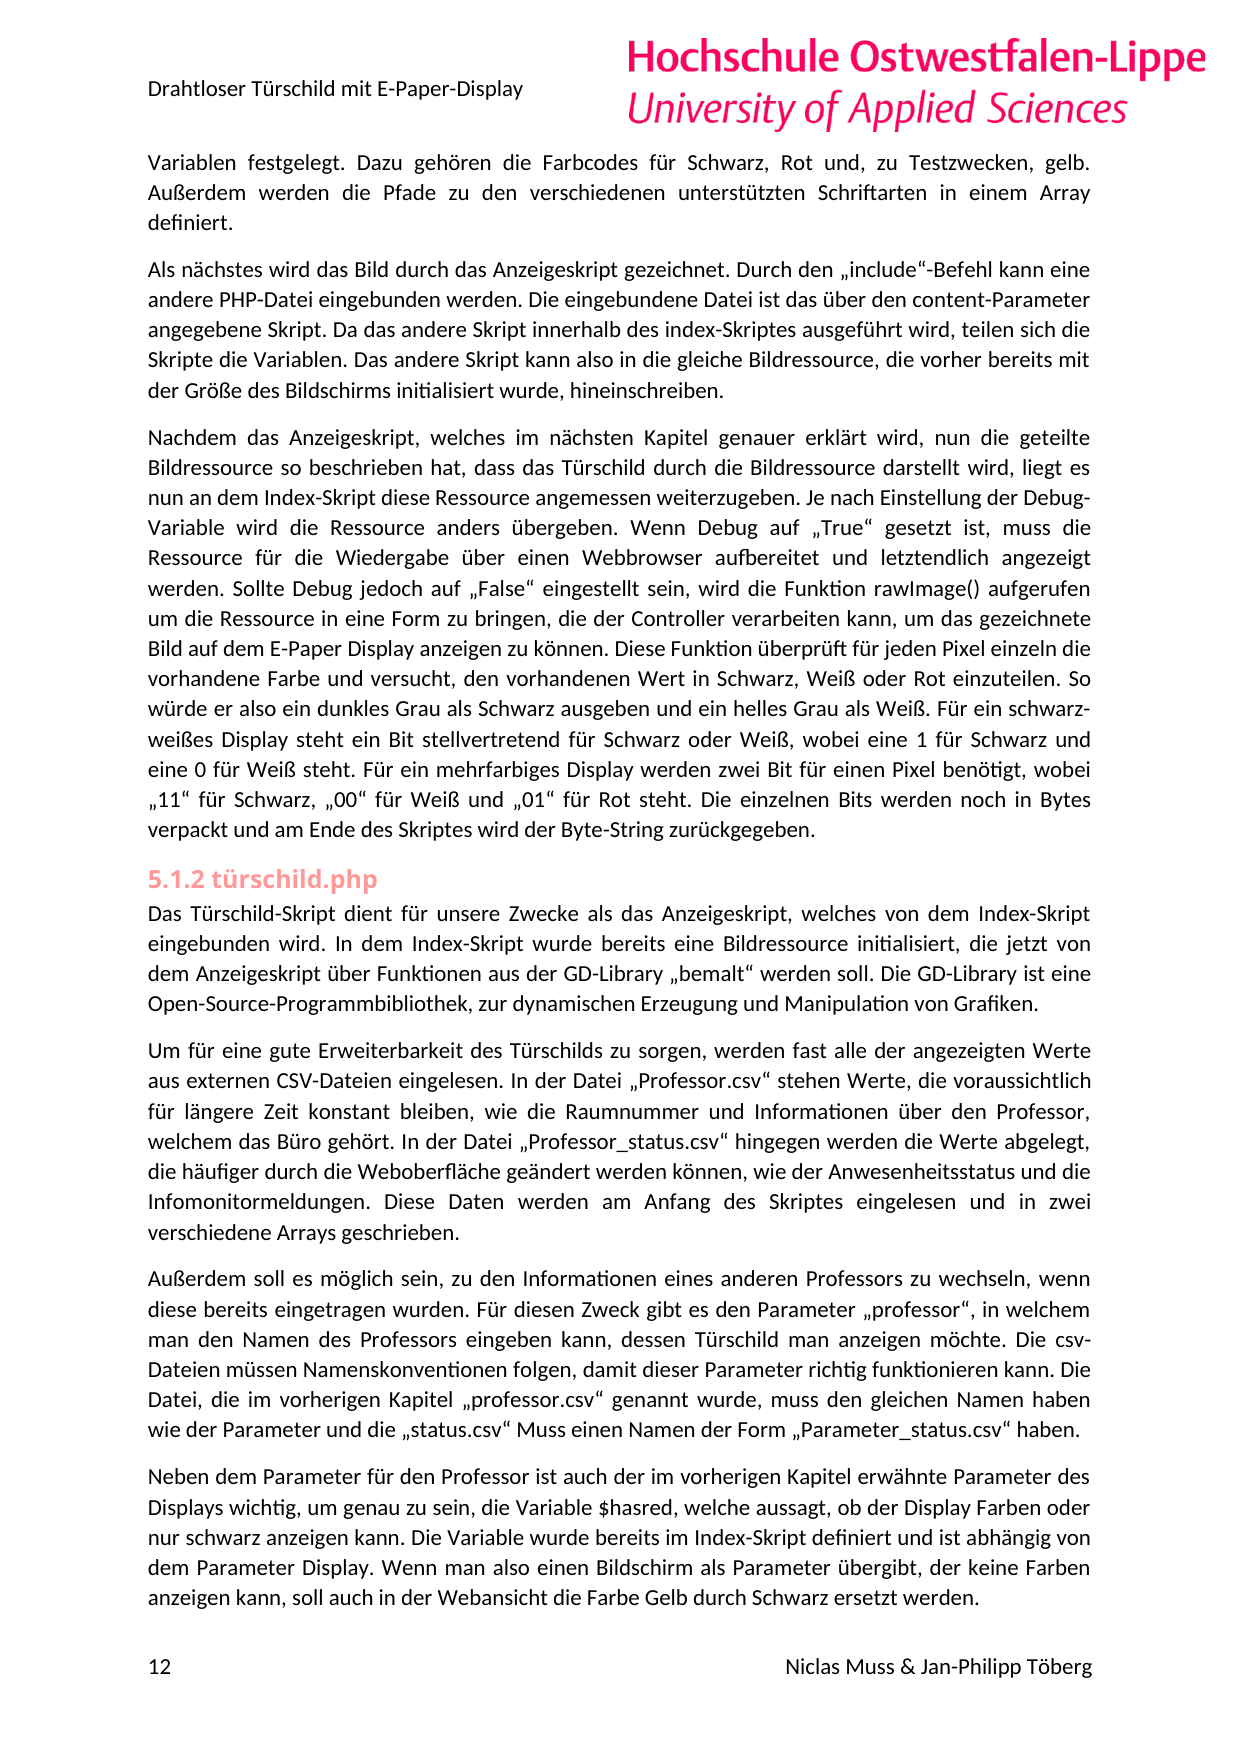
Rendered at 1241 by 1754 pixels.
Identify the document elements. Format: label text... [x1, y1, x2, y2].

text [148, 148, 1093, 236]
text Als nächstes wird das Bild durch das Anzeigeskript gezeichnet. Durch den „include“-Befehl kann eine andere PHP-Datei eingebunden werden. Die eingebundene Datei ist das über den content-Parameter angegebene Skript. Da das andere Skript innerhalb des index-Skriptes ausgeführt wird, teilen sich die Skripte die Variablen. Das andere Skript kann also in die gleiche Bildressource, die vorher bereits mit der Größe des Bildschirms initialisiert wurde, hineinschreiben. [148, 255, 1093, 404]
text Außerdem soll es möglich sein, zu den Informationen eines anderen Professors zu wechseln, wenn diese bereits eingetragen wurden. Für diesen Zweck gibt es den Parameter „professor“, in welchem man den Namen des Professors eingeben kann, dessen Türschild man anzeigen möchte. Die csv-Dateien müssen Namenskonventionen folgen, damit dieser Parameter richtig funktionieren kann. Die Datei, die im vorherigen Kapitel „professor.csv“ genannt wurde, muss den gleichen Namen haben wie der Parameter und die „status.csv“ Muss einen Namen der Form „Parameter_status.csv“ haben. [148, 1264, 1093, 1444]
text Nachdem das Anzeigeskript, welches im nächsten Kapitel genauer erklärt wird, nun die geteilte Bildressource so beschrieben hat, dass das Türschild durch die Bildressource darstellt wird, liegt es nun an dem Index-Skript diese Ressource angemessen weiterzugeben. Je nach Einstellung der Debug-Variable wird die Ressource anders übergeben. Wenn Debug auf „True“ gesetzt ist, muss die Ressource für die Wiedergabe über einen Webbrowser aufbereitet und letztendlich angezeigt werden. Sollte Debug jedoch auf „False“ eingestellt sein, wird die Funktion rawImage() aufgerufen um die Ressource in eine Form zu bringen, die der Controller verarbeiten kann, um das gezeichnete Bild auf dem E-Paper Display anzeigen zu können. Diese Funktion überprüft für jeden Pixel einzeln die vorhandene Farbe und versucht, den vorhandenen Wert in Schwarz, Weiß oder Rot einzuteilen. So würde er also ein dunkles Grau als Schwarz ausgeben und ein helles Grau als Weiß. Für ein schwarz-weißes Display steht ein Bit stellvertretend für Schwarz oder Weiß, wobei eine 1 für Schwarz und eine 0 für Weiß steht. Für ein mehrfarbiges Display werden zwei Bit für einen Pixel benötigt, wobei „11“ für Schwarz, „00“ für Weiß und „01“ für Rot steht. Die einzelnen Bits werden noch in Bytes verpackt und am Ende des Skriptes wird der Byte-String zurückgegeben. [148, 423, 1093, 843]
text Das Türschild-Skript dient für unsere Zwecke als das Anzeigeskript, welches von dem Index-Skript eingebunden wird. In dem Index-Skript wurde bereits eine Bildressource initialisiert, die jetzt von dem Anzeigeskript über Funktionen aus der GD-Library „bemalt“ werden soll. Die GD-Library ist eine Open-Source-Programmbibliothek, zur dynamischen Erzeugung und Manipulation von Grafiken. [148, 899, 1093, 1018]
text Um für eine gute Erweiterbarkeit des Türschilds zu sorgen, werden fast alle der angezeigten Werte aus externen CSV-Dateien eingelesen. In der Datei „Professor.csv“ stehen Werte, die voraussichtlich für längere Zeit konstant bleiben, wie die Raumnummer und Informationen über den Professor, welchem das Büro gehört. In der Datei „Professor_status.csv“ hingegen werden die Werte abgelegt, die häufiger durch die Weboberfläche geändert werden können, wie der Anwesenheitsstatus und die Infomonitormeldungen. Diese Daten werden am Anfang des Skriptes eingelesen und in zwei verschiedene Arrays geschrieben. [148, 1036, 1093, 1246]
text Neben dem Parameter für den Professor ist auch der im vorherigen Kapitel erwähnte Parameter des Displays wichtig, um genau zu sein, die Variable $hasred, welche aussagt, ob der Display Farben oder nur schwarz anzeigen kann. Die Variable wurde bereits im Index-Skript definiert und ist abhängig von dem Parameter Display. Wenn man also einen Bildschirm als Parameter übergibt, der keine Farben anzeigen kann, soll auch in der Webansicht die Farbe Gelb durch Schwarz ersetzt werden. [148, 1462, 1093, 1611]
subtitle 5.1.2 türschild.php [148, 862, 1093, 896]
picture [629, 38, 1205, 132]
